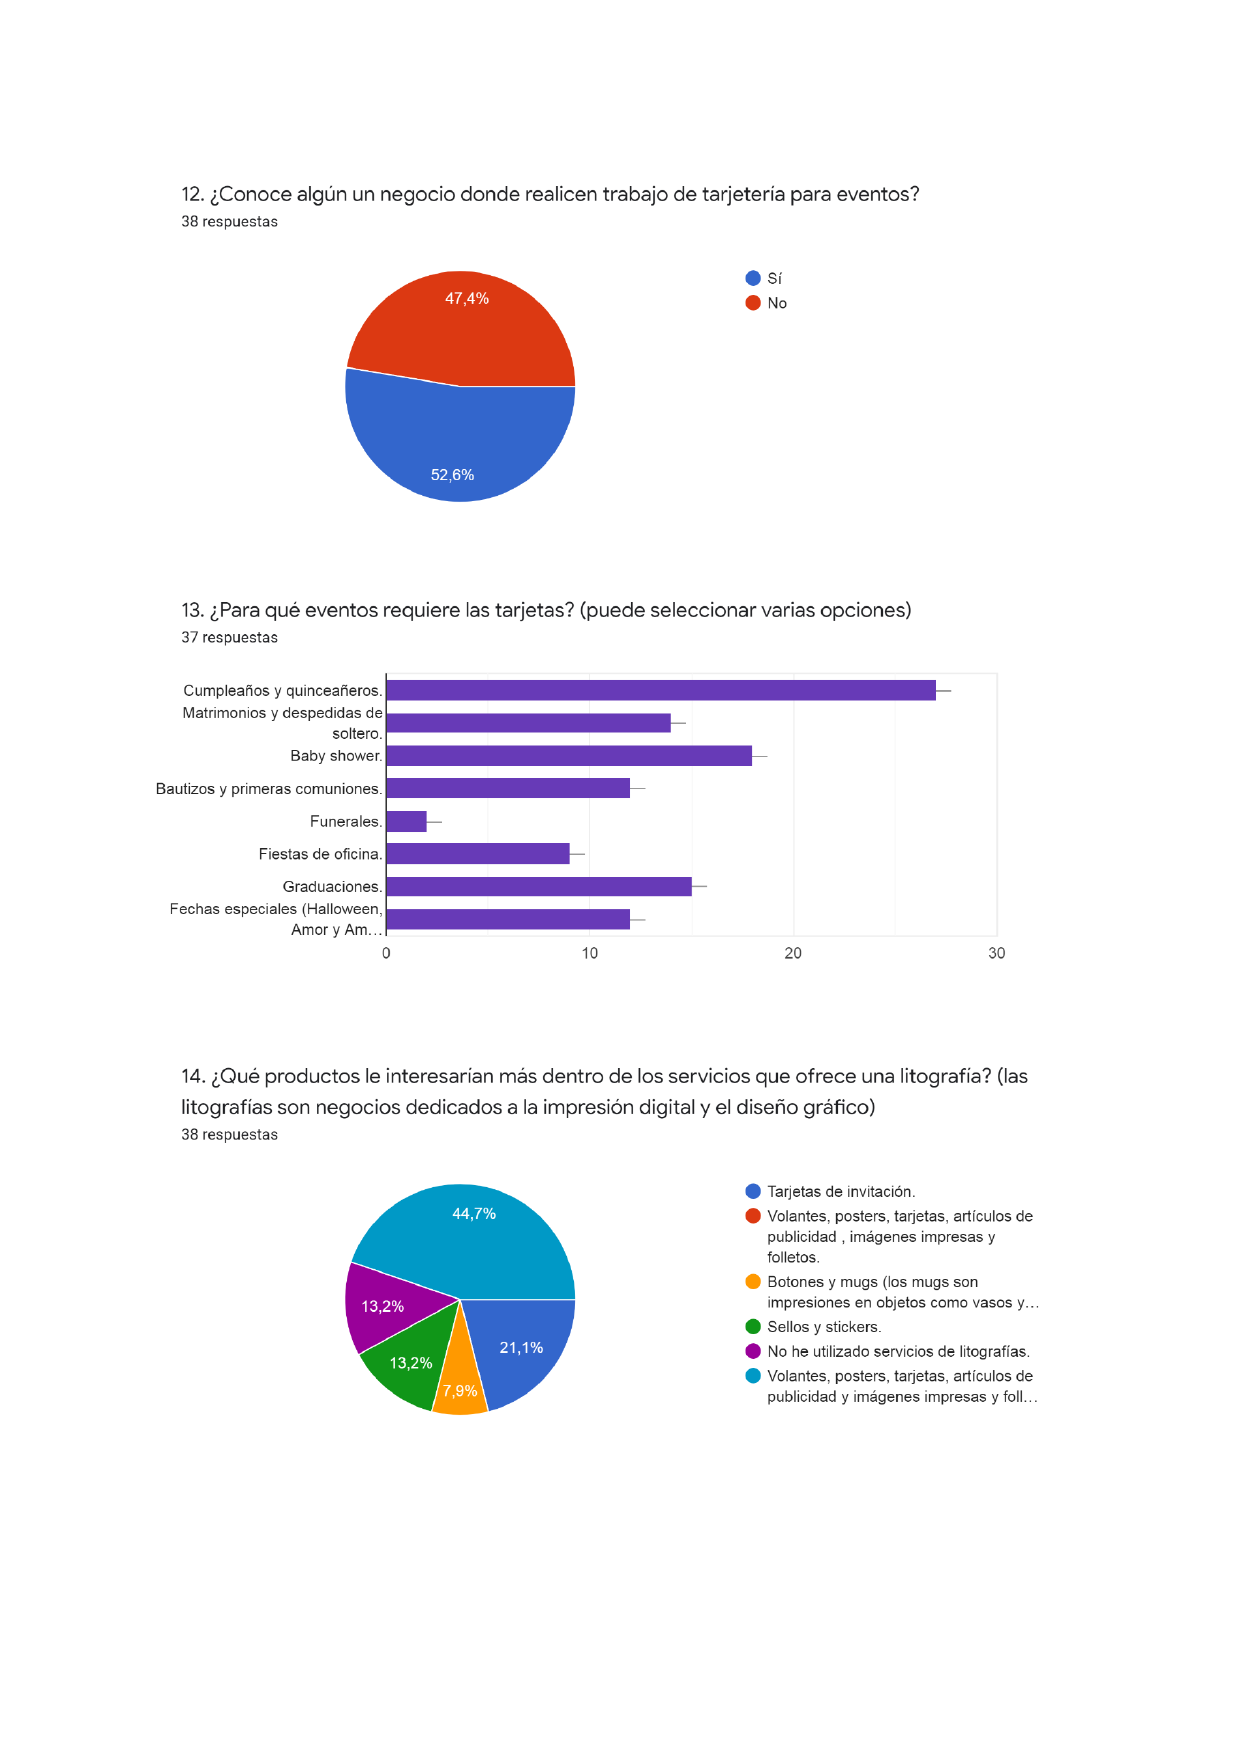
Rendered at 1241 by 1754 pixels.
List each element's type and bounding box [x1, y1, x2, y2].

picture [150, 150, 1091, 546]
picture [150, 1032, 1091, 1459]
picture [150, 565, 1091, 1013]
